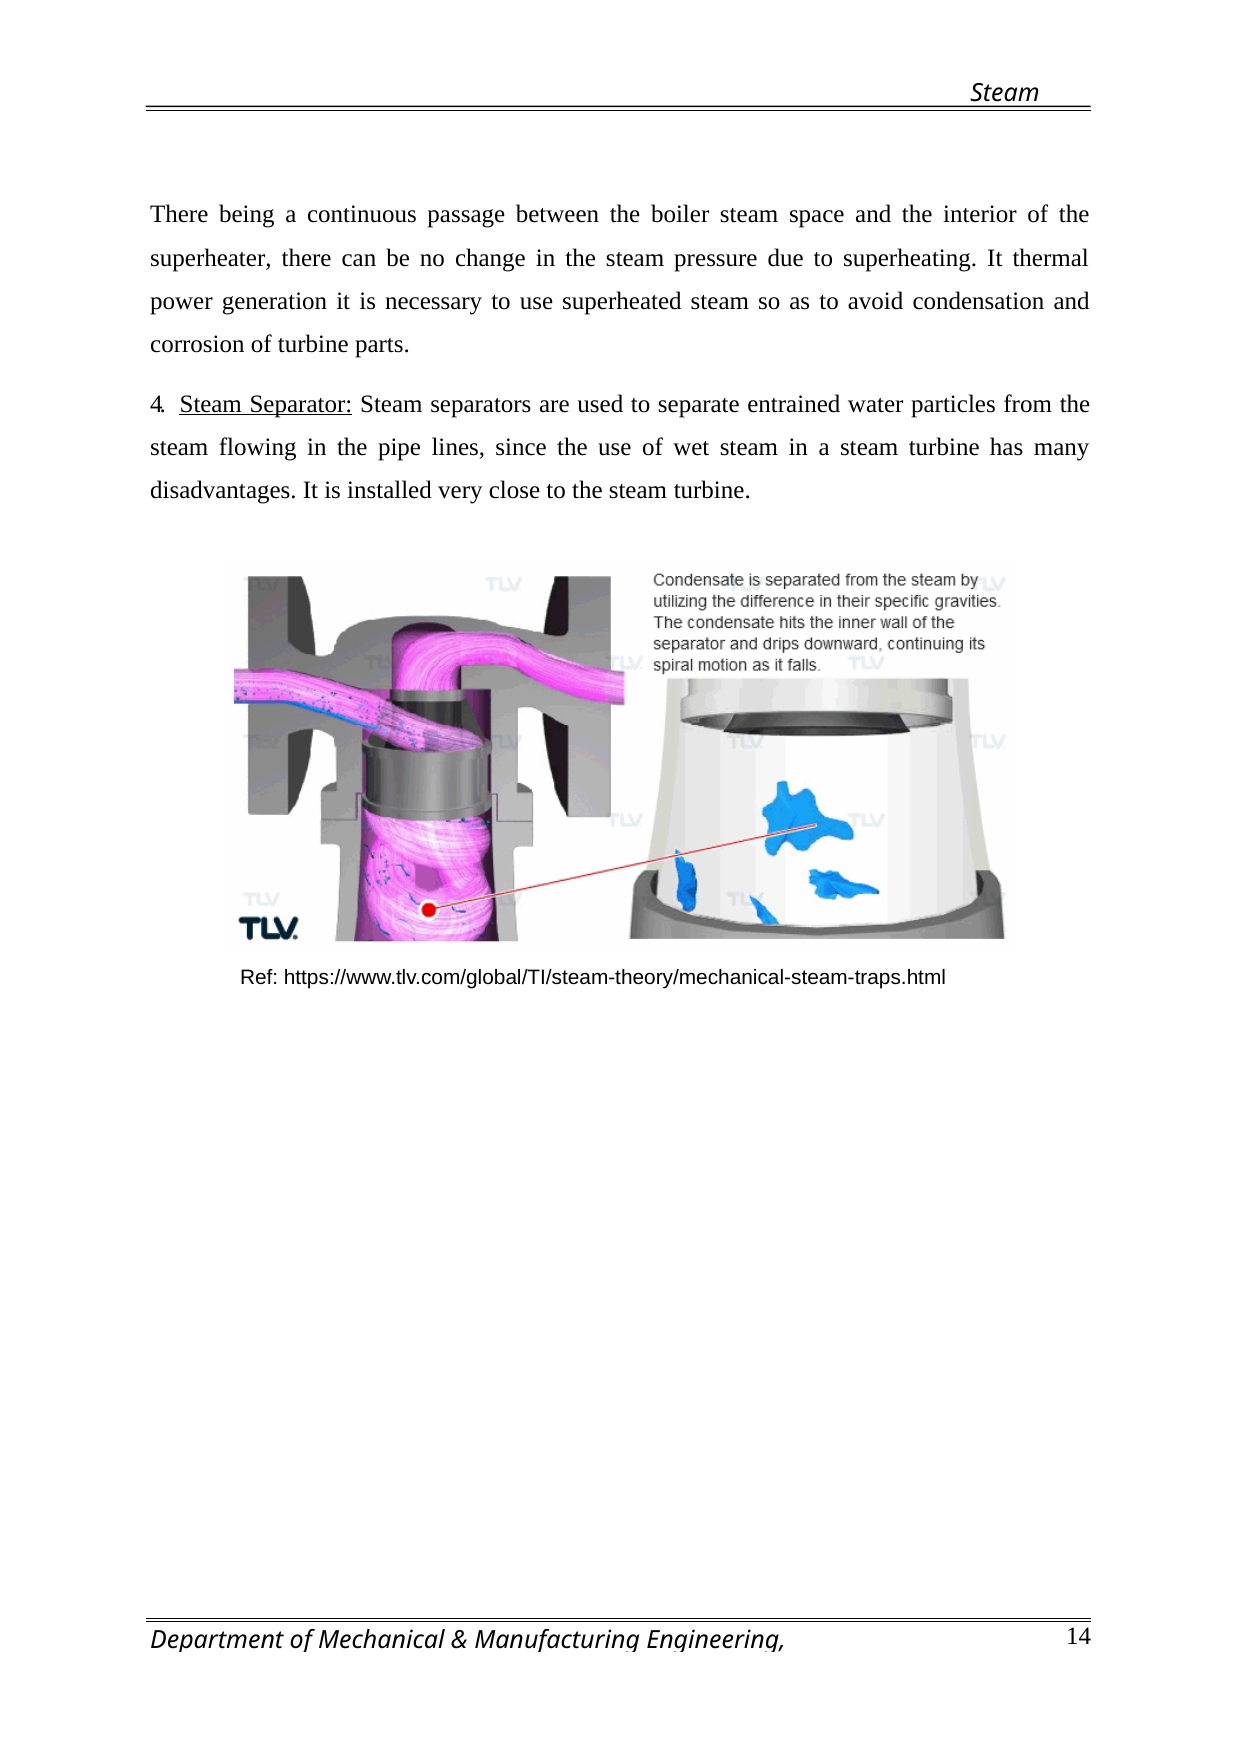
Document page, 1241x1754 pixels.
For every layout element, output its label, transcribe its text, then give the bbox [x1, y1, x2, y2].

text There being a continuous passage between the boiler steam space and the interior of the superheater, there can be no change in the steam pressure due to superheating. It thermal power generation it is necessary to use superheated steam so as to avoid condensation and corrosion of turbine parts. [150, 199, 1091, 358]
list Steam Separator: Steam separators are used to separate entrained water particles from the steam flowing in the pipe lines, since the use of wet steam in a steam turbine has many disadvantages. It is installed very close to the steam turbine. [150, 389, 1091, 504]
picture [227, 563, 1016, 952]
